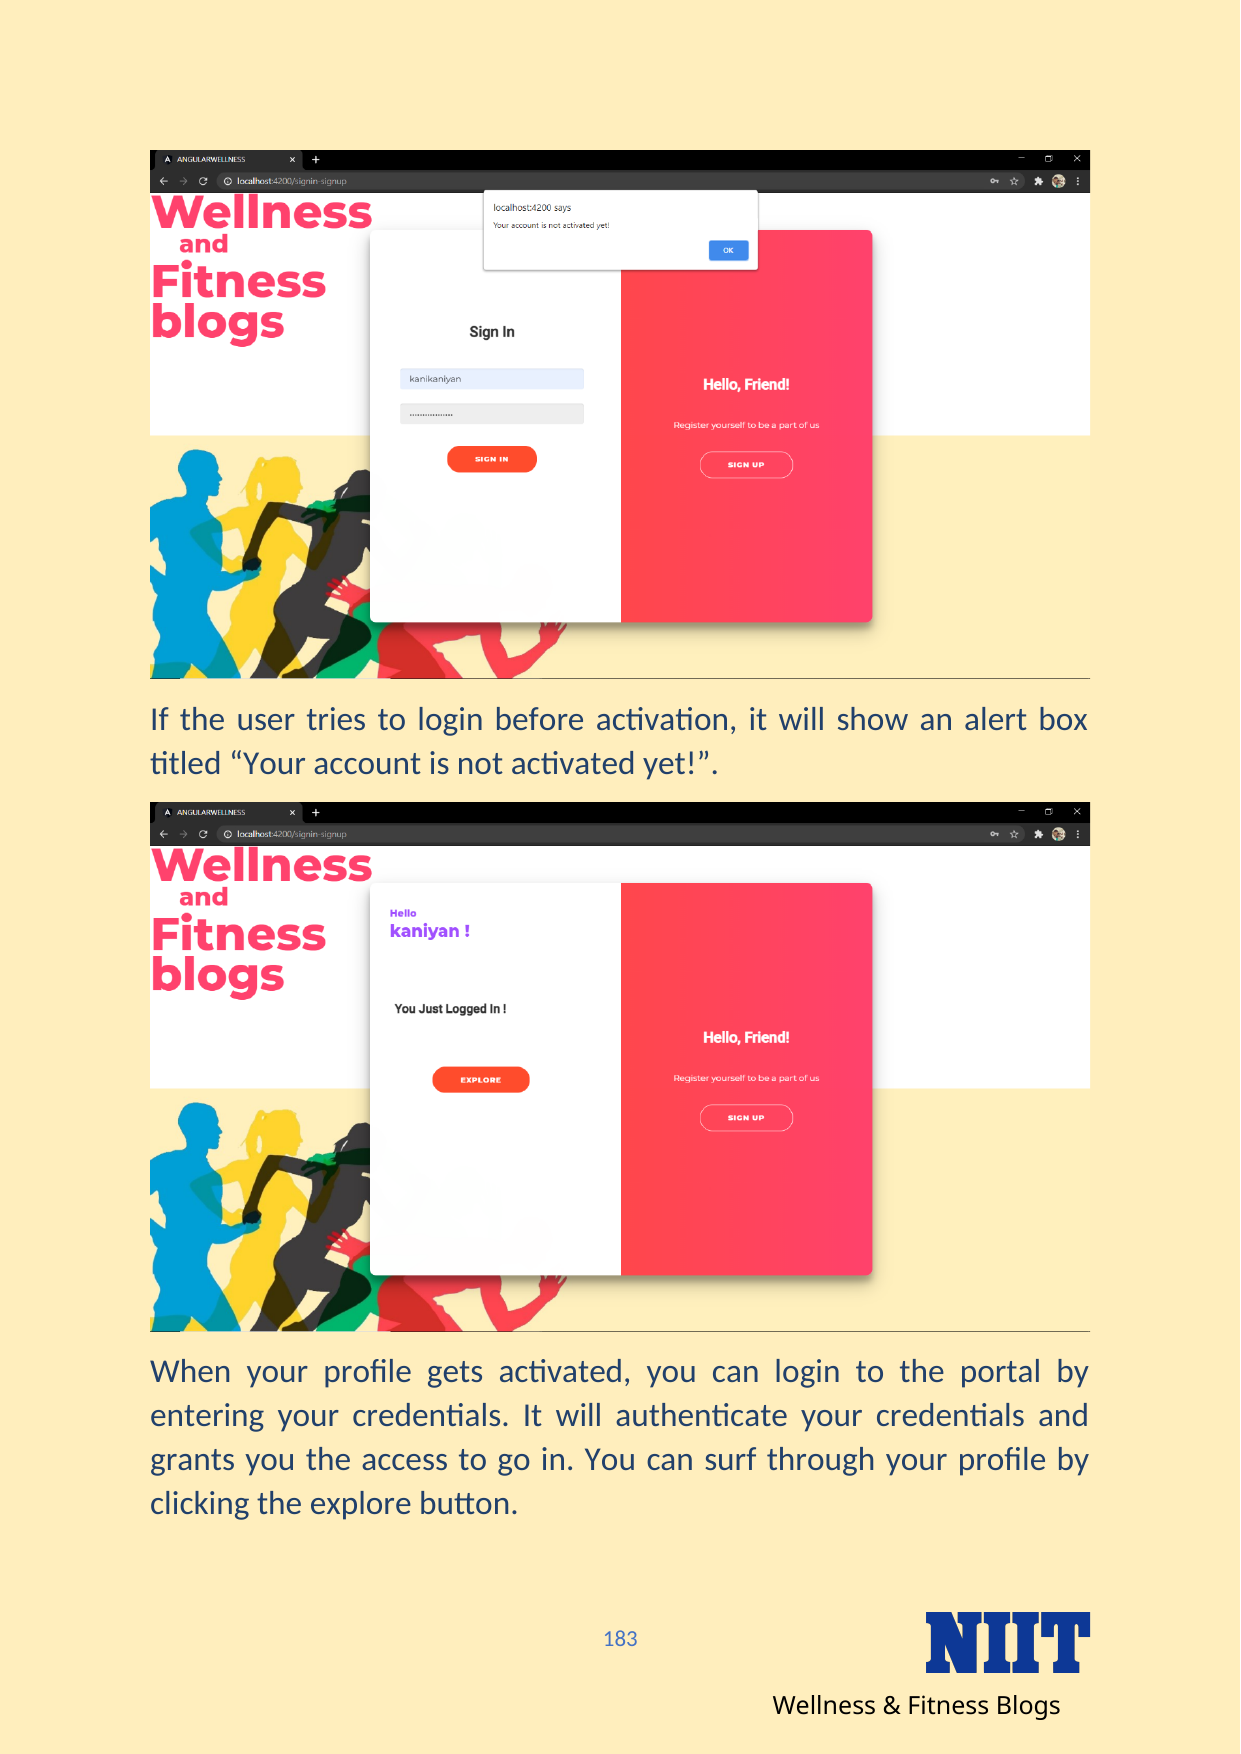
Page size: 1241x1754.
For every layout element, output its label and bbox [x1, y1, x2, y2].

picture [150, 150, 1091, 679]
picture [150, 538, 166, 575]
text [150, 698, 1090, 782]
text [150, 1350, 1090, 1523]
picture [150, 1191, 166, 1228]
picture [926, 1612, 1091, 1673]
picture [150, 802, 1091, 1332]
